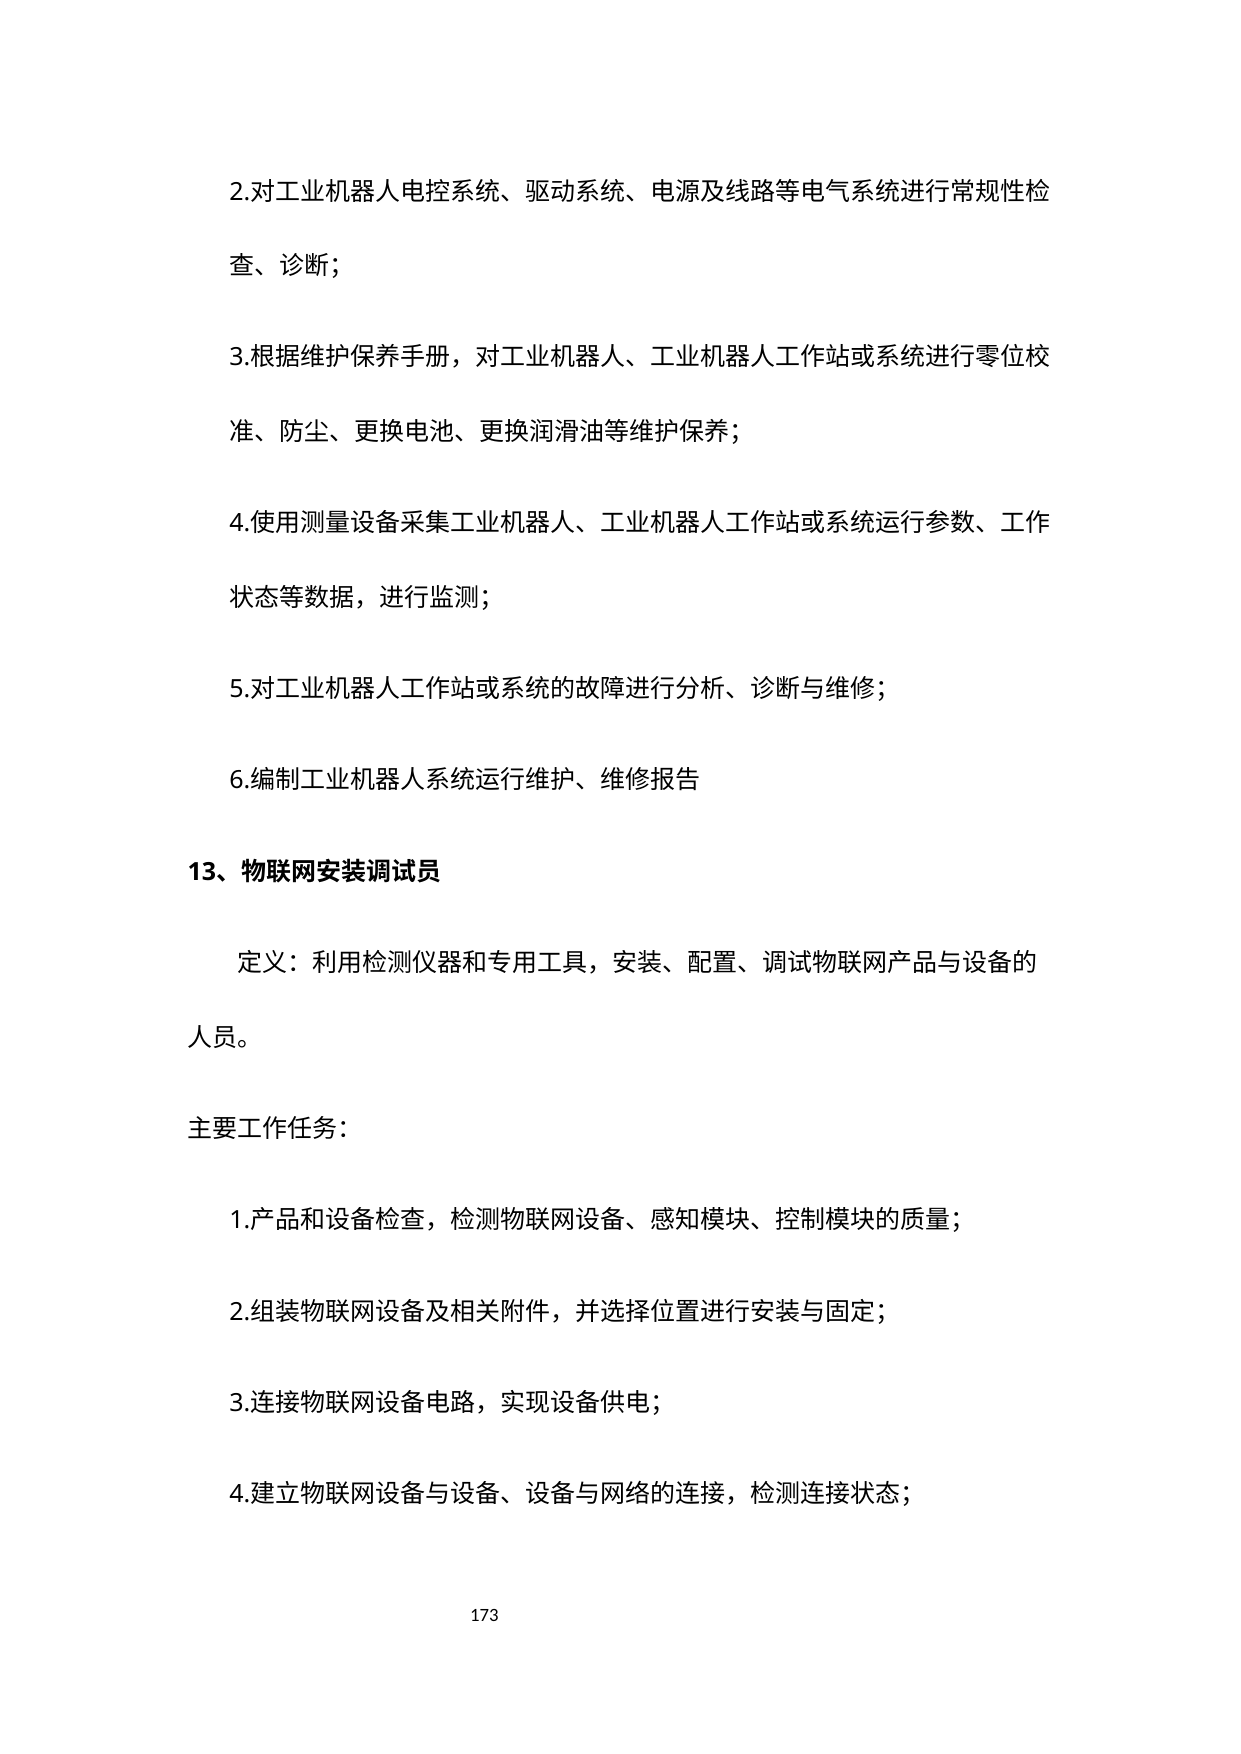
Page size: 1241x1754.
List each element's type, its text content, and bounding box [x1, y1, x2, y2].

text 6.编制工业机器人系统运行维护、维修报告 [229, 746, 1053, 811]
text 2.组装物联网设备及相关附件，并选择位置进行安装与固定； [229, 1277, 1053, 1342]
text 2.对工业机器人电控系统、驱动系统、电源及线路等电气系统进行常规性检查、诊断； [229, 157, 1053, 296]
text 定义：利用检测仪器和专用工具，安装、配置、调试物联网产品与设备的人员。 [187, 928, 1053, 1068]
text 3.根据维护保养手册，对工业机器人、工业机器人工作站或系统进行零位校准、防尘、更换电池、更换润滑油等维护保养； [229, 322, 1053, 462]
text 主要工作任务： [187, 1094, 1053, 1159]
text 3.连接物联网设备电路，实现设备供电； [229, 1368, 1053, 1433]
text 4.建立物联网设备与设备、设备与网络的连接，检测连接状态； [229, 1459, 1053, 1524]
text 5.对工业机器人工作站或系统的故障进行分析、诊断与维修； [229, 654, 1053, 719]
text 13、物联网安装调试员 [187, 837, 1053, 902]
text 1.产品和设备检查，检测物联网设备、感知模块、控制模块的质量； [229, 1185, 1053, 1250]
text 4.使用测量设备采集工业机器人、工业机器人工作站或系统运行参数、工作状态等数据，进行监测； [229, 488, 1053, 628]
